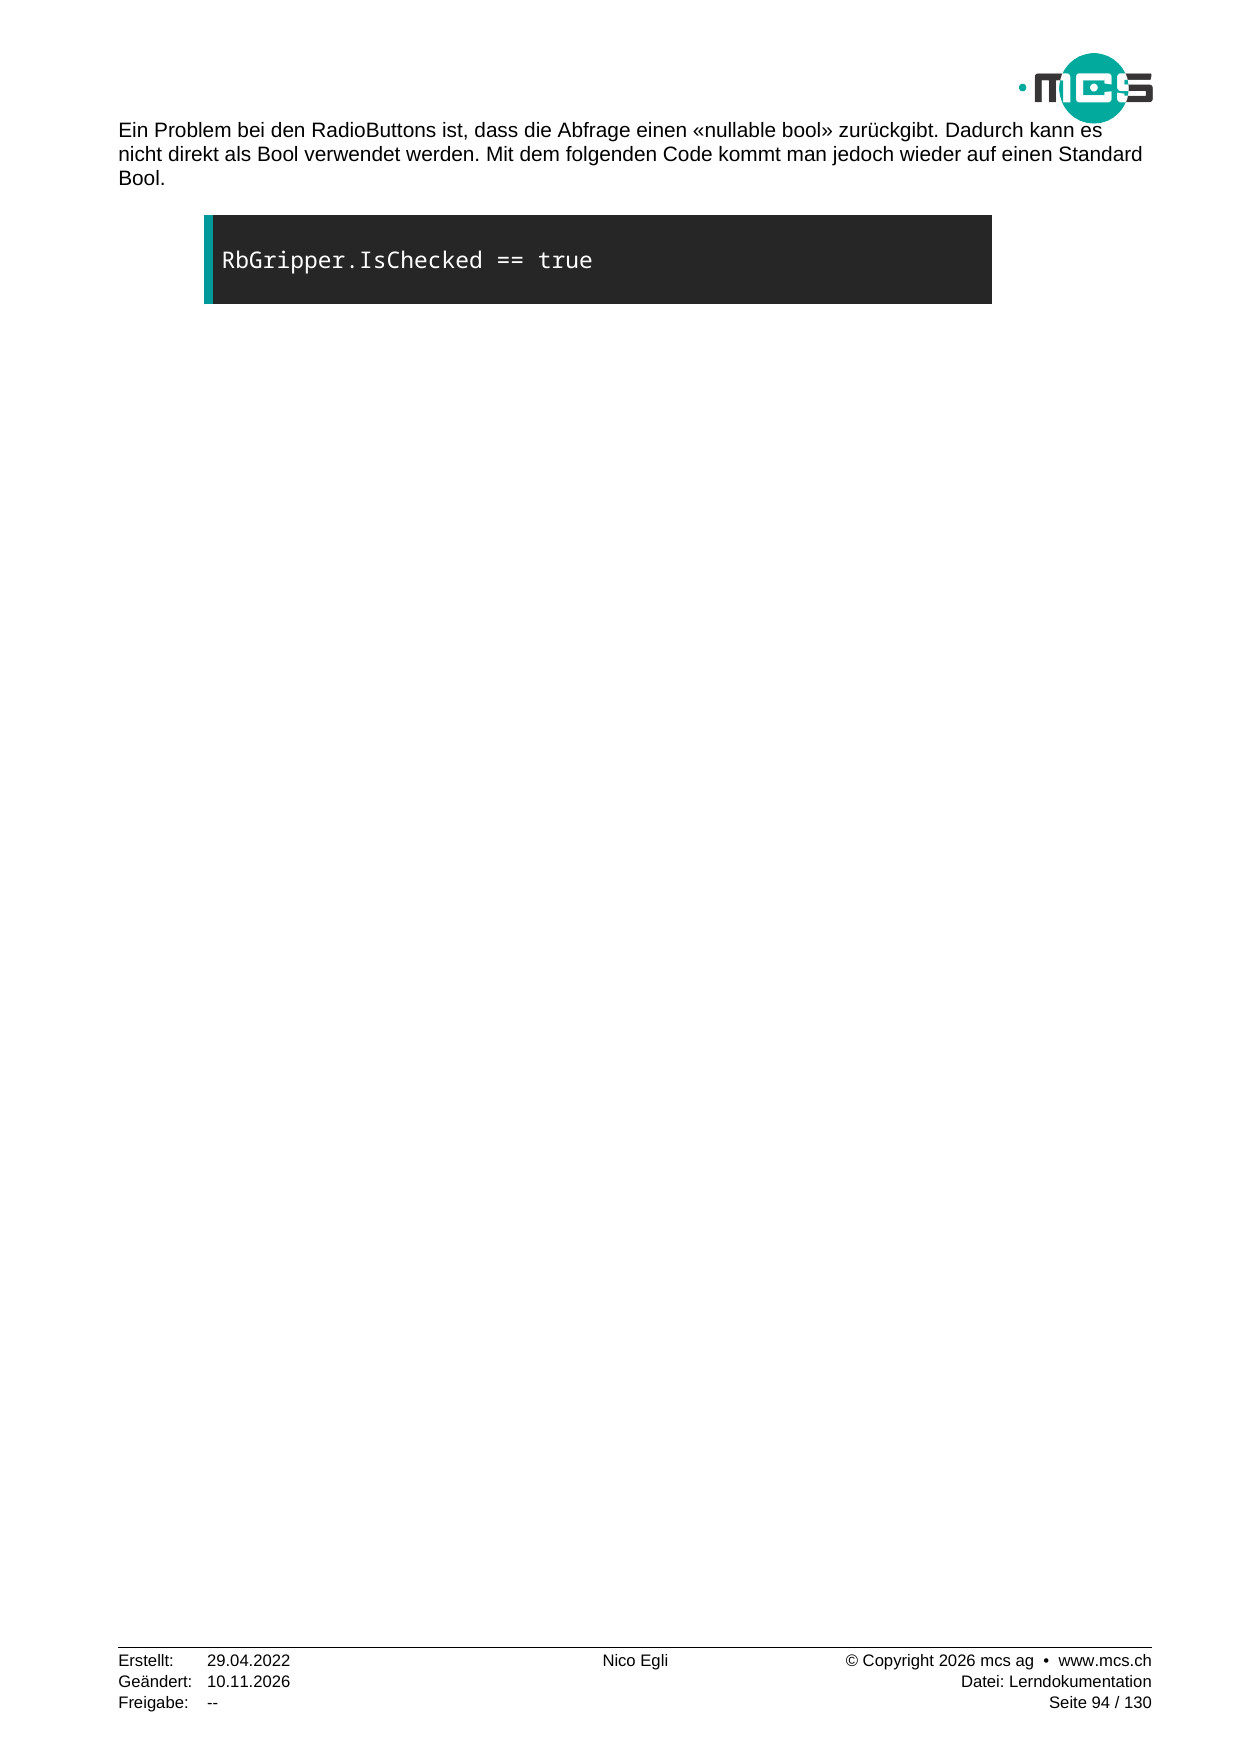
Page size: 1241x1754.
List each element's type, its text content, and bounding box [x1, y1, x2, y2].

text Ein Problem bei den RadioButtons ist, dass die Abfrage einen «nullable bool» zurückgibt. Dadurch kann es nicht direkt als Bool verwendet werden. Mit dem folgenden Code kommt man jedoch wieder auf einen Standard Bool. [118, 118, 1152, 190]
text RbGripper.IsChecked == true [213, 228, 983, 292]
picture [1018, 53, 1155, 124]
